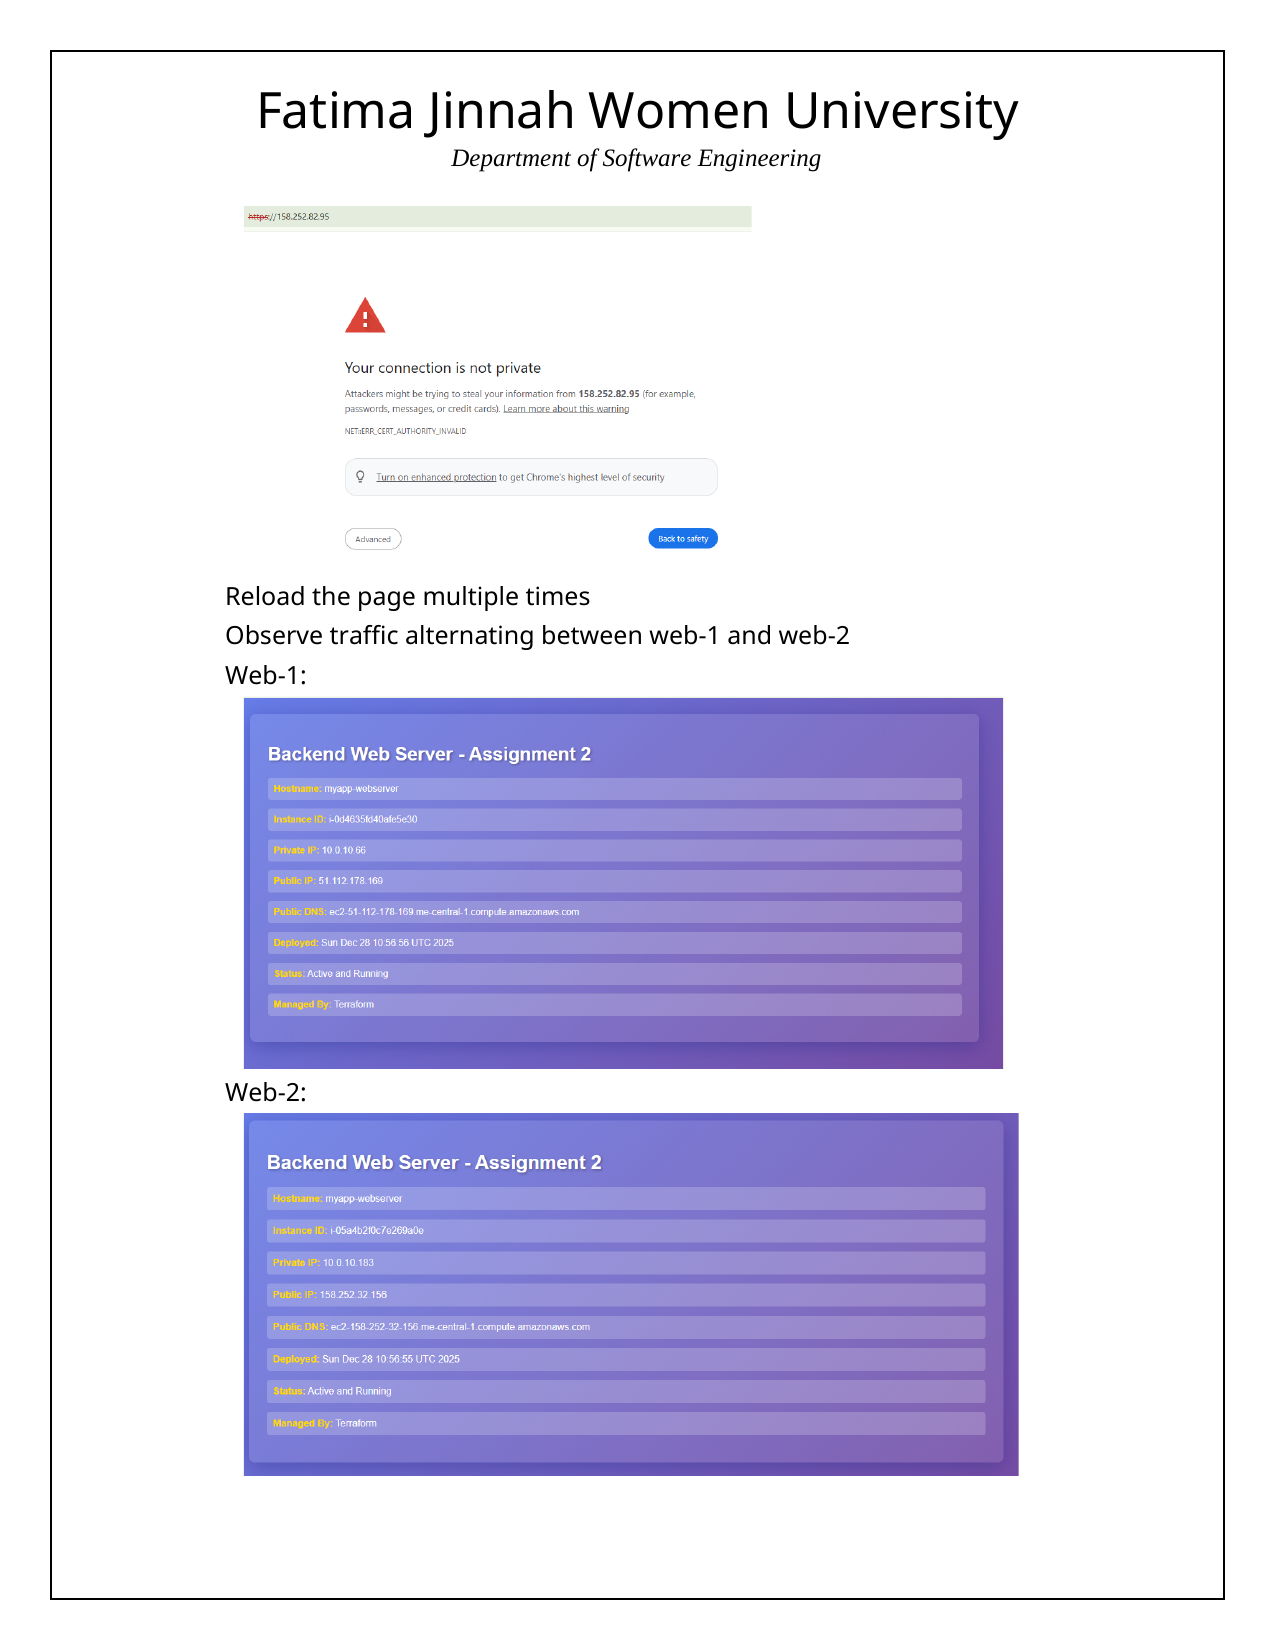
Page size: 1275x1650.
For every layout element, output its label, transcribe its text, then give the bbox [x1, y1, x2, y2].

list Web-2: [225, 1074, 1125, 1108]
list Reload the page multiple times [225, 578, 1125, 612]
list Web-1: [225, 657, 1125, 691]
list Observe traffic alternating between web-1 and web-2 [225, 618, 1125, 652]
